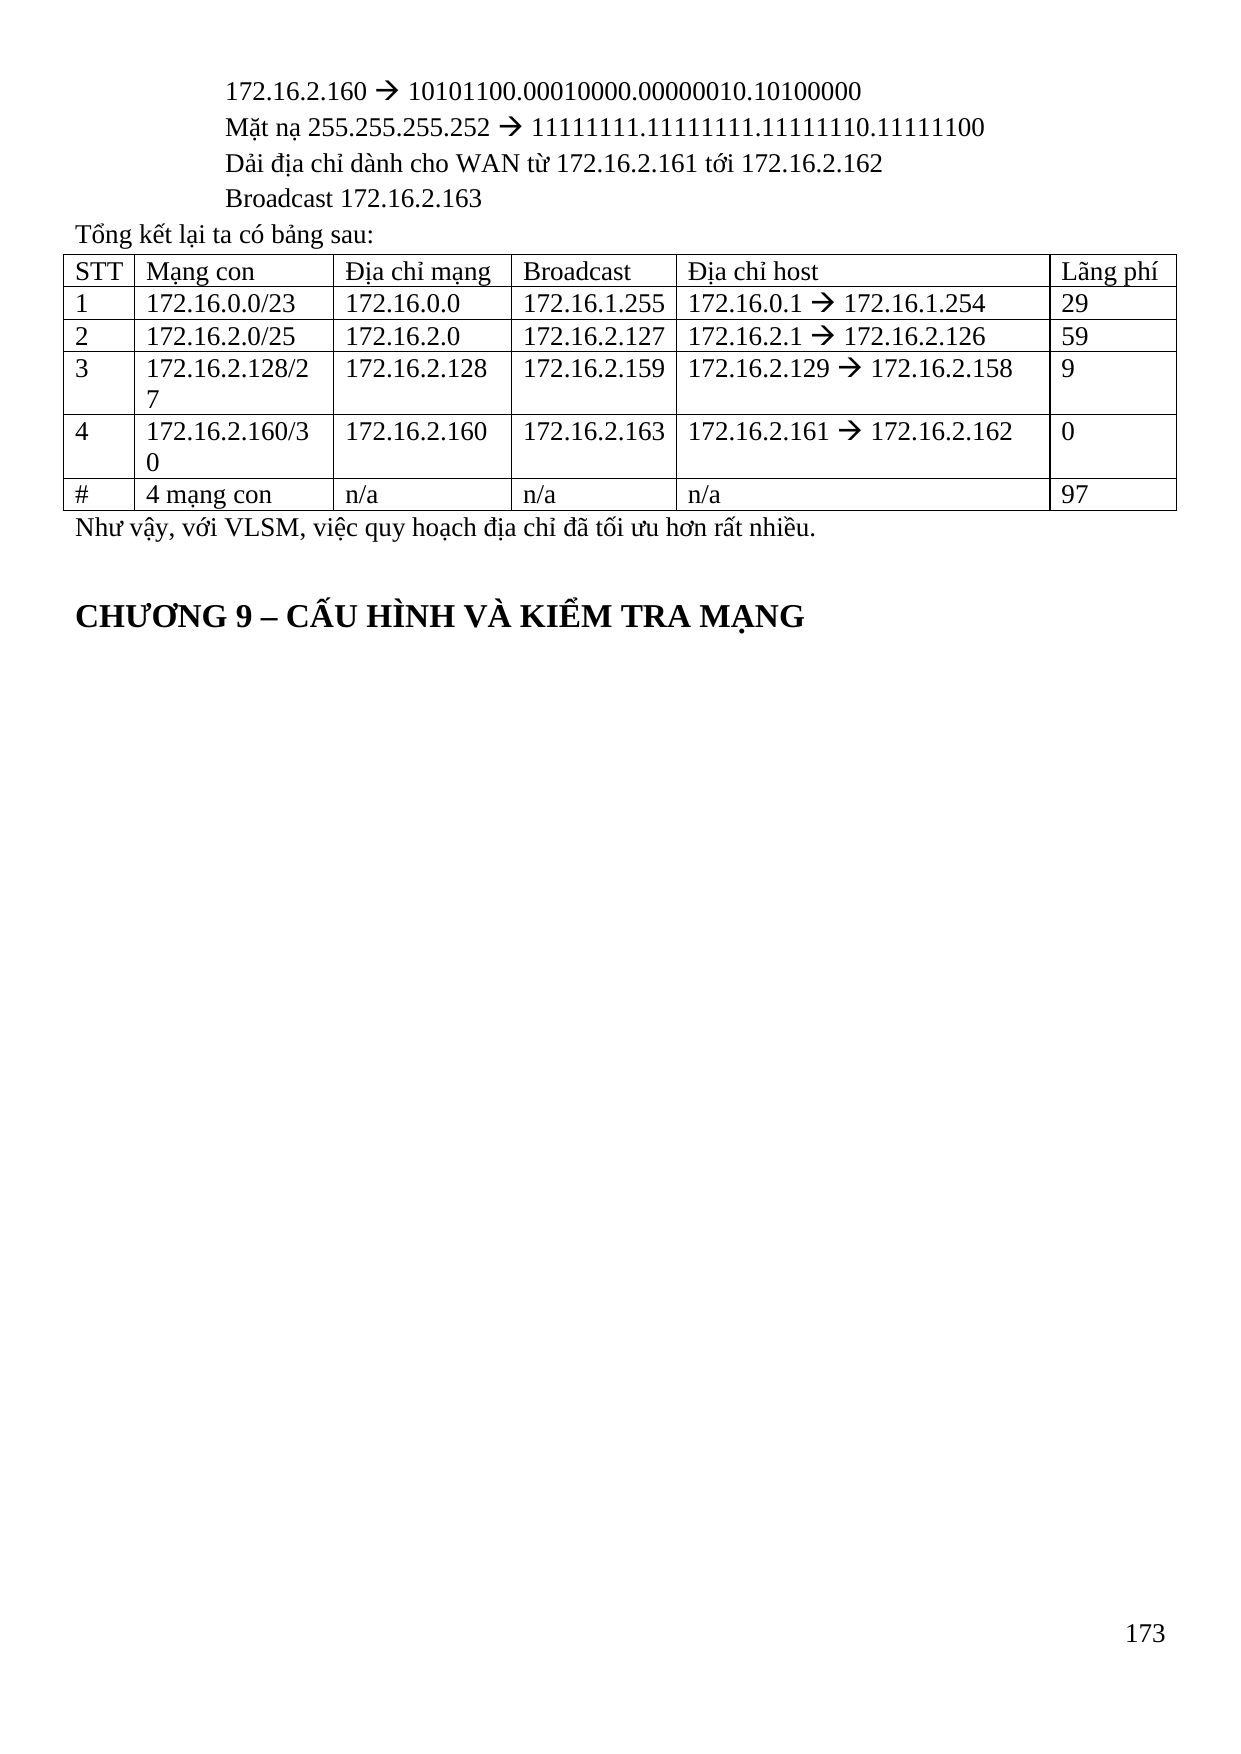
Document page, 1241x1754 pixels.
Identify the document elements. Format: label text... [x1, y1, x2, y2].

table_cell 97 [1051, 479, 1176, 510]
table_header Địa chỉ mạng [334, 255, 511, 286]
text Tổng kết lại ta có bảng sau: [75, 218, 1165, 249]
table_header Lãng phí [1051, 255, 1176, 286]
table_cell 4 mạng con [135, 479, 333, 510]
table_cell 172.16.2.160 [334, 415, 511, 477]
table_cell n/a [512, 479, 676, 510]
table_cell 172.16.2.159 [512, 352, 676, 414]
table_cell 172.16.2.160/30 [135, 415, 333, 477]
table_cell 172.16.2.129 172.16.2.158 [677, 352, 1049, 414]
table_cell 172.16.2.128 [334, 352, 511, 414]
table_cell 172.16.2.127 [512, 320, 676, 351]
table_cell n/a [334, 479, 511, 510]
text Mặt nạ 255.255.255.252 11111111.11111111.11111110.11111100 [75, 111, 1165, 142]
table_cell 1 [64, 287, 134, 318]
table_cell 172.16.0.1 172.16.1.254 [677, 287, 1049, 318]
subtitle CHƯƠNG 9 – CẤU HÌNH VÀ KIỂM TRA MẠNG [75, 596, 1165, 635]
table_cell 29 [1051, 287, 1176, 318]
table_cell 172.16.2.128/27 [135, 352, 333, 414]
table_header Broadcast [512, 255, 676, 286]
table_cell 172.16.2.0/25 [135, 320, 333, 351]
table_cell 172.16.0.0/23 [135, 287, 333, 318]
table_cell 172.16.0.0 [334, 287, 511, 318]
table_cell n/a [677, 479, 1049, 510]
table_cell 2 [64, 320, 134, 351]
text 172.16.2.160 10101100.00010000.00000010.10100000 [75, 75, 1165, 106]
table_cell 172.16.1.255 [512, 287, 676, 318]
table_cell 172.16.2.163 [512, 415, 676, 477]
table_cell 4 [64, 415, 134, 477]
table_cell 172.16.2.0 [334, 320, 511, 351]
text Như vậy, với VLSM, việc quy hoạch địa chỉ đã tối ưu hơn rất nhiều. [75, 511, 1165, 542]
table_cell 3 [64, 352, 134, 414]
table_cell 59 [1051, 320, 1176, 351]
table_cell # [64, 479, 134, 510]
table_header Mạng con [135, 255, 333, 286]
table_cell 172.16.2.1 172.16.2.126 [677, 320, 1049, 351]
table_cell 9 [1051, 352, 1176, 414]
text Dải địa chỉ dành cho WAN từ 172.16.2.161 tới 172.16.2.162 [75, 147, 1165, 178]
table_header STT [64, 255, 134, 286]
table_cell 0 [1051, 415, 1176, 477]
table_cell 172.16.2.161 172.16.2.162 [677, 415, 1049, 477]
text Broadcast 172.16.2.163 [75, 183, 1165, 214]
table_header Địa chỉ host [677, 255, 1049, 286]
